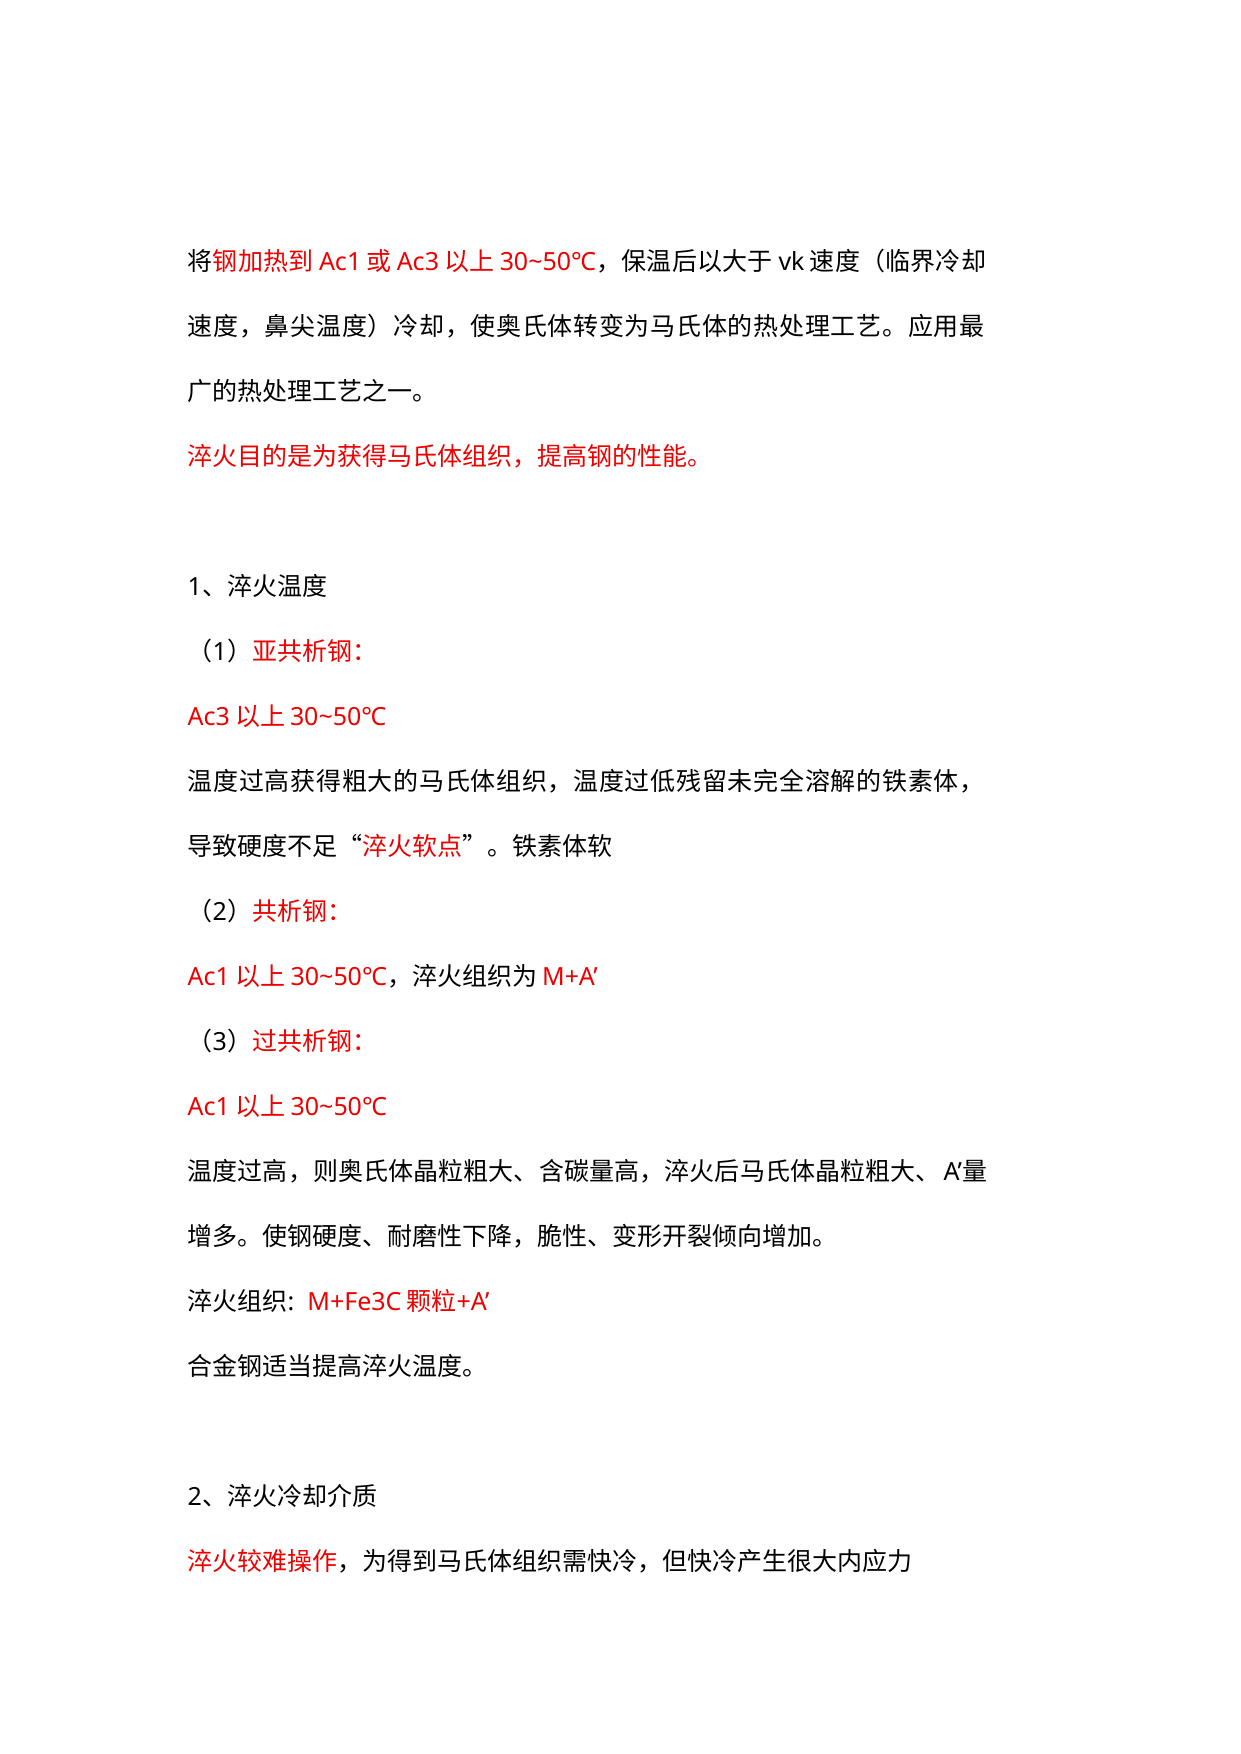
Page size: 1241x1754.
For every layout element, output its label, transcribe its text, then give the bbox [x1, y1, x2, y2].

text （2）共析钢： [187, 877, 987, 942]
text 淬火组织: M+Fe3C颗粒+A’ [187, 1267, 987, 1332]
text 1、淬火温度 [187, 552, 987, 617]
text Ac1以上 30~50℃，淬火组织为M+A’ [187, 942, 987, 1007]
text 淬火目的是为获得马氏体组织，提高钢的性能。 [187, 422, 987, 487]
text 温度过高，则奥氏体晶粒粗大、含碳量高，淬火后马氏体晶粒粗大、A’量增多。使钢硬度、耐磨性下降，脆性、变形开裂倾向增加。 [187, 1137, 987, 1267]
text （3）过共析钢： [187, 1007, 987, 1072]
text 合金钢适当提高淬火温度。 [187, 1332, 987, 1397]
text Ac3以上30~50℃ [187, 682, 987, 747]
text 淬火较难操作，为得到马氏体组织需快冷，但快冷产生很大内应力 [187, 1527, 987, 1592]
text 温度过高获得粗大的马氏体组织，温度过低残留未完全溶解的铁素体，导致硬度不足“淬火软点”。铁素体软 [187, 747, 987, 877]
text 2、淬火冷却介质 [187, 1462, 987, 1527]
text （1）亚共析钢： [187, 617, 987, 682]
text 将钢加热到Ac1或Ac3以上30~50℃，保温后以大于vk速度（临界冷却速度，鼻尖温度）冷却，使奥氏体转变为马氏体的热处理工艺。应用最广的热处理工艺之一。 [187, 227, 987, 422]
text Ac1以上 30~50℃ [187, 1072, 987, 1137]
